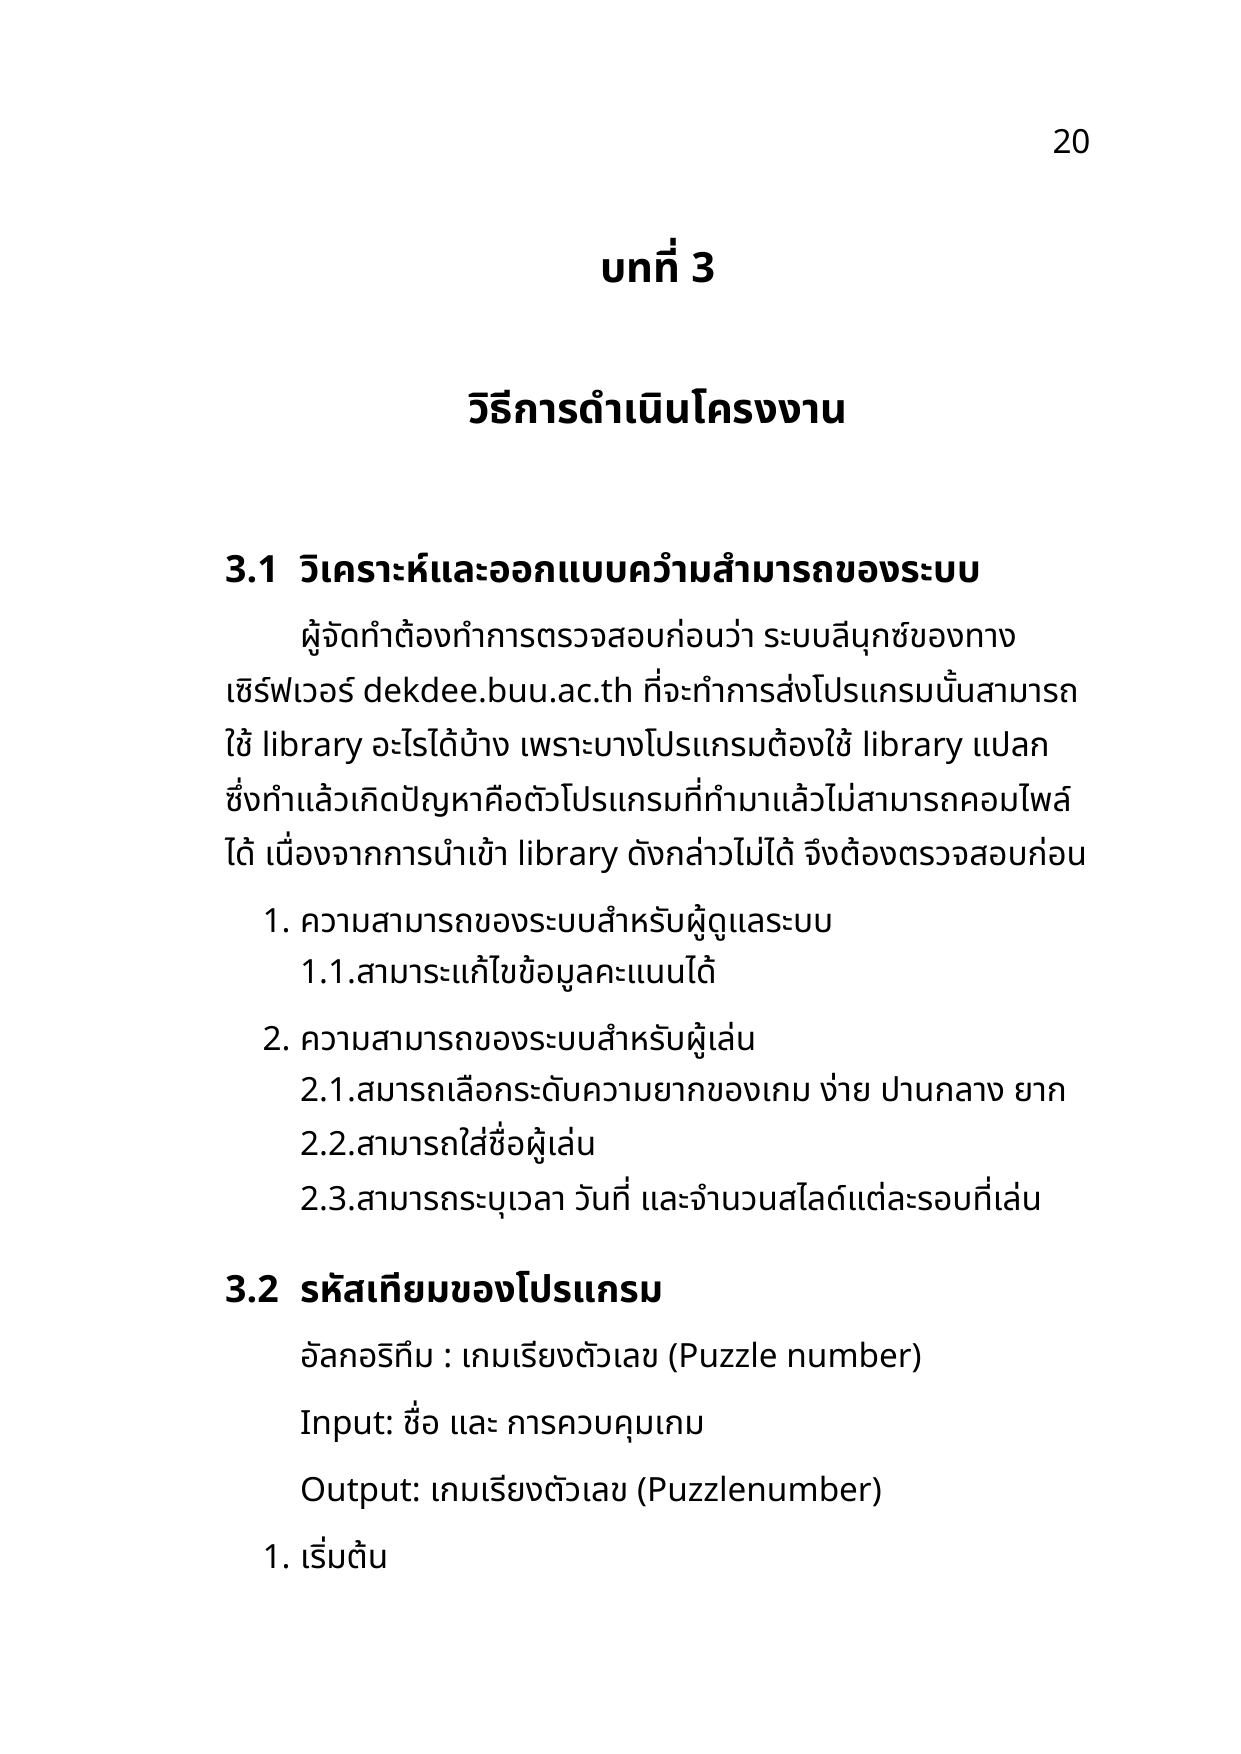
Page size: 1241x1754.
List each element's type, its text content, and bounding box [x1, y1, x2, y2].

text Input: ชื่อ และ การควบคุมเกม [300, 1399, 1090, 1449]
subtitle รหัสเทียมของโปรแกรม [225, 1262, 1090, 1319]
text Output: เกมเรียงตัวเลข (Puzzlenumber) [300, 1466, 1090, 1517]
subtitle สมารถเลือกระดับความยากของเกม ง่าย ปานกลาง ยาก [300, 1065, 1090, 1116]
subtitle วิเคราะห์และออกแบบควำมสำมารถของระบบ [225, 542, 1090, 599]
text อัลกอริทึม : เกมเรียงตัวเลข (Puzzle number) [300, 1332, 1090, 1382]
subtitle ความสามารถของระบบสำหรับผู้ดูแลระบบ [262, 897, 1090, 948]
list เริ่มต้น [262, 1533, 1090, 1584]
subtitle สามารถใส่ชื่อผู้เล่น [300, 1120, 1090, 1171]
text ผู้จัดทำต้องทำการตรวจสอบก่อนว่า ระบบลีนุกซ์ของทางเซิร์ฟเวอร์ dekdee.buu.ac.th ที่จะทำการส่งโปรแกรมนั้นสามารถใช้ library อะไรได้บ้าง เพราะบางโปรแกรมต้องใช้ library แปลก ซึ่งทำแล้วเกิดปัญหาคือตัวโปรแกรมที่ทำมาแล้วไม่สามารถคอมไพล์ได้ เนื่องจากการนำเข้า library ดังกล่าวไม่ได้ จึงต้องตรวจสอบก่อน [225, 612, 1090, 881]
subtitle สามารถระบุเวลา วันที่ และจำนวนสไลด์แต่ละรอบที่เล่น [300, 1174, 1090, 1225]
subtitle สามาระแก้ไขข้อมูลคะแนนได้ [300, 948, 1090, 998]
subtitle วิธีการดำเนินโครงงาน [225, 380, 1090, 443]
subtitle ความสามารถของระบบสำหรับผู้เล่น [262, 1015, 1090, 1065]
